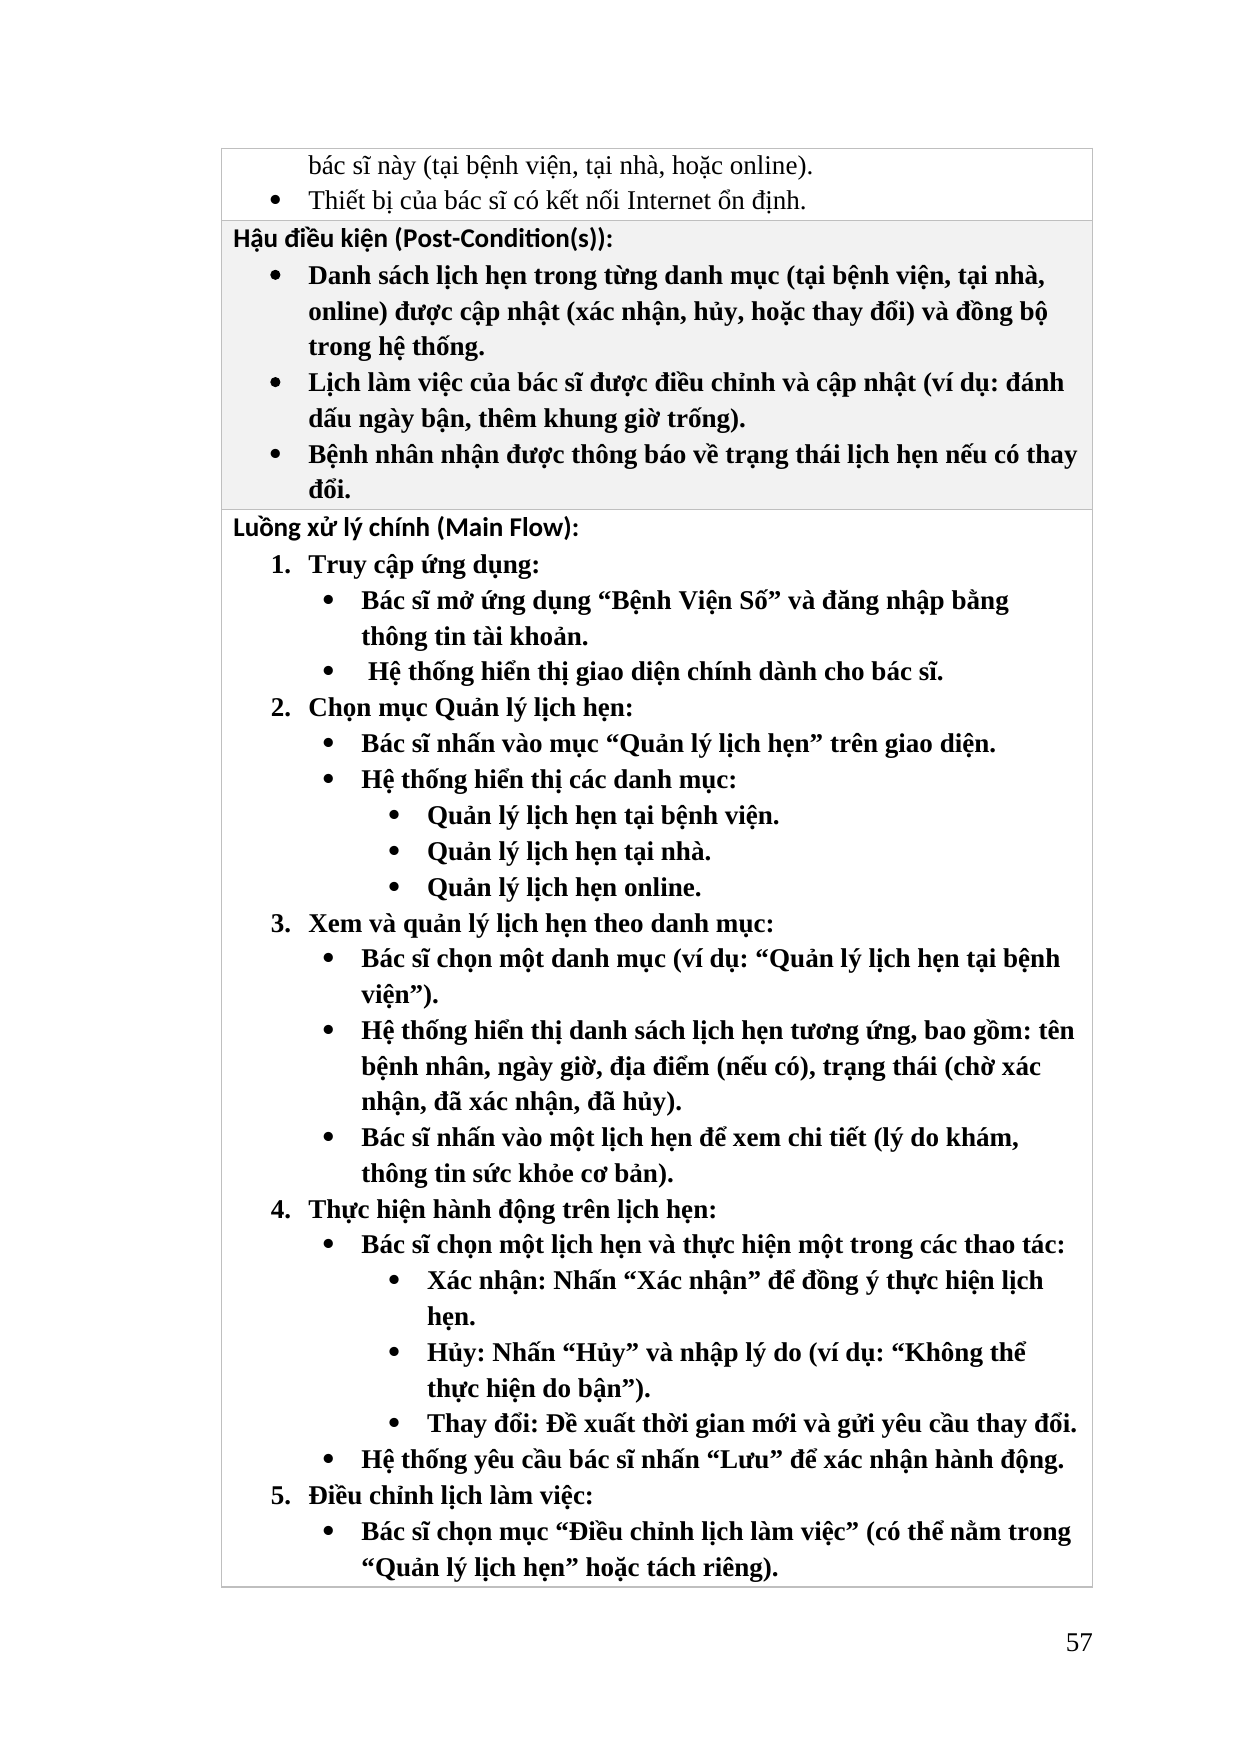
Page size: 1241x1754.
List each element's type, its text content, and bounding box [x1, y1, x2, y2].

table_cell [222, 510, 1092, 1586]
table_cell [222, 149, 1092, 220]
table_cell Hậu điều kiện (Post-Condition(s)): Danh sách lịch hẹn trong từng danh mục (tại bệnh viện, tại nhà, online) được cập nhật (xác nhận, hủy, hoặc thay đổi) và đồng bộ trong hệ thống. Lịch làm việc của bác sĩ được điều chỉnh và cập nhật (ví dụ: đánh dấu ngày bận, thêm khung giờ trống). Bệnh nhân nhận được thông báo về trạng thái lịch hẹn nếu có thay đổi. [222, 221, 1092, 509]
